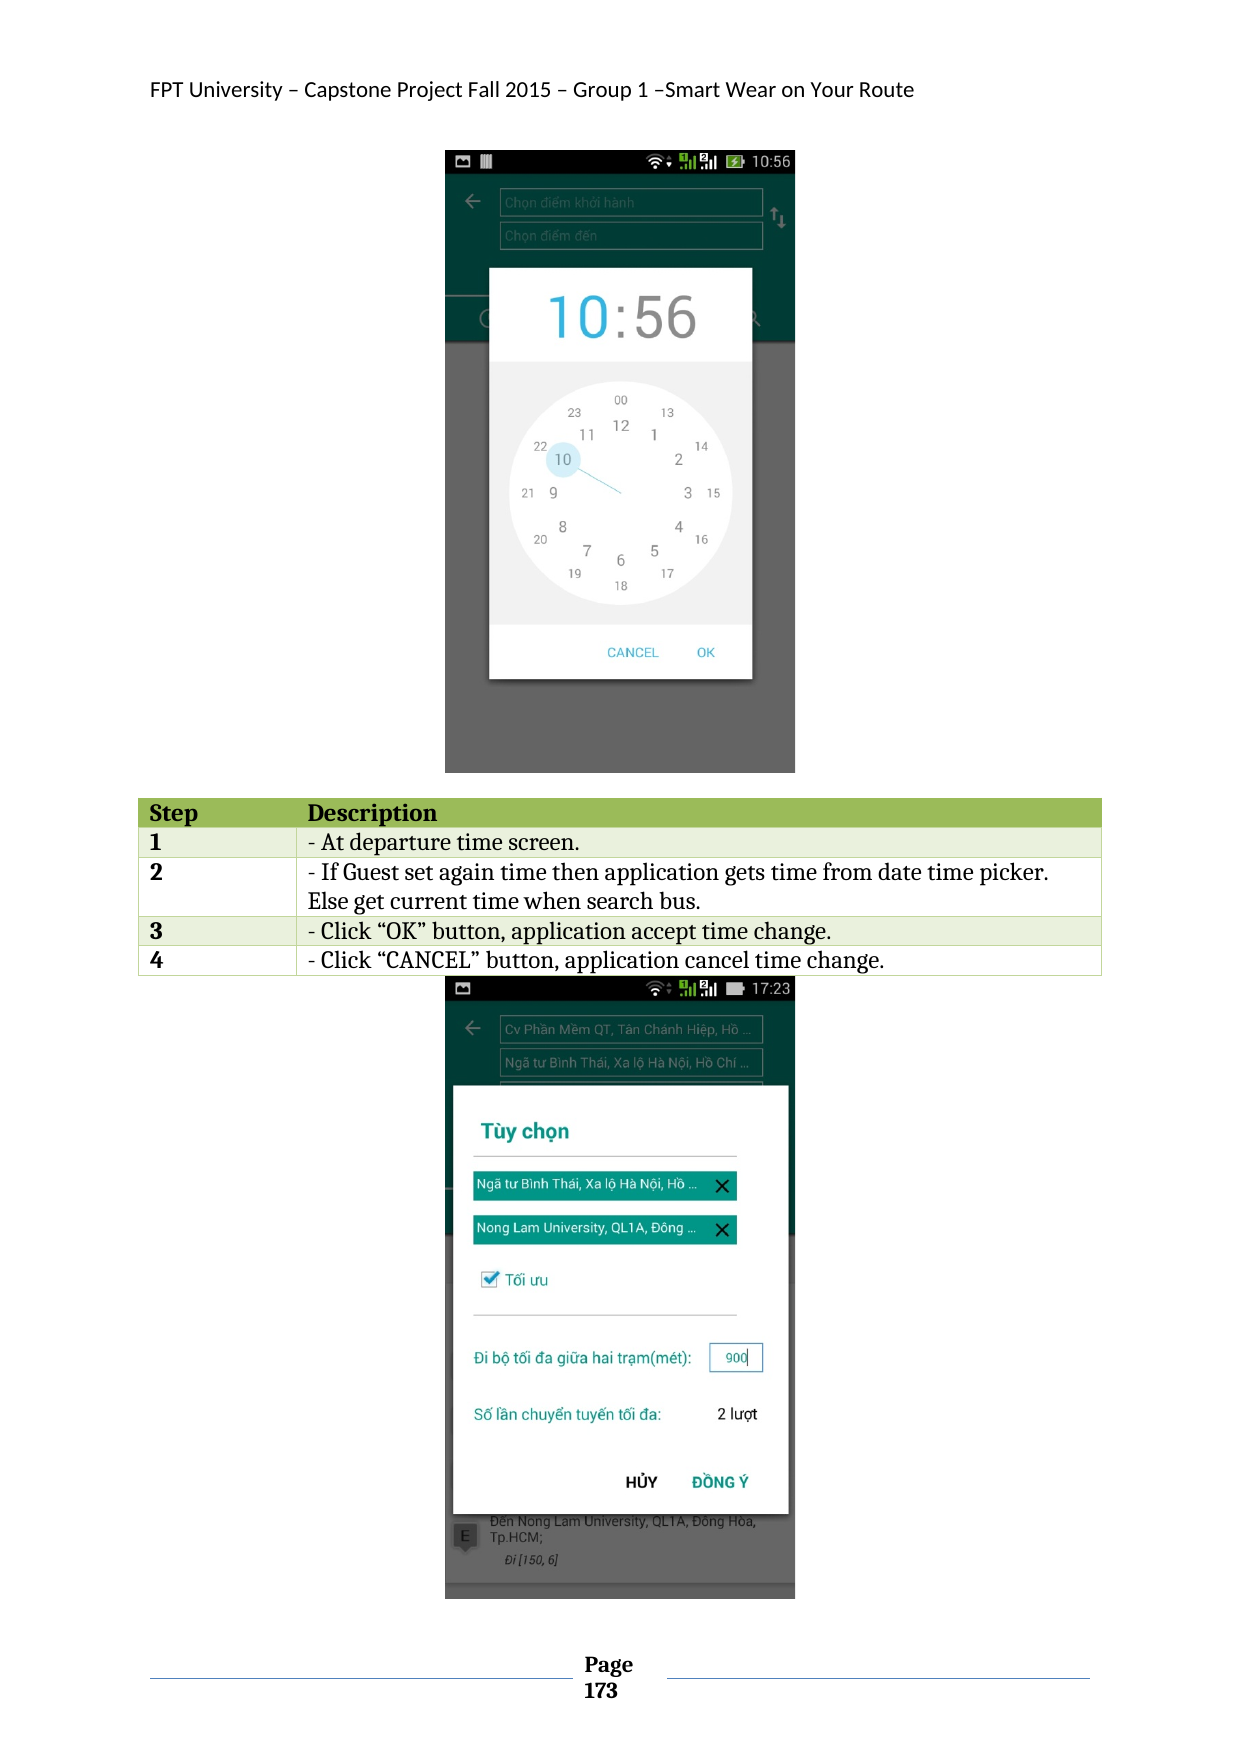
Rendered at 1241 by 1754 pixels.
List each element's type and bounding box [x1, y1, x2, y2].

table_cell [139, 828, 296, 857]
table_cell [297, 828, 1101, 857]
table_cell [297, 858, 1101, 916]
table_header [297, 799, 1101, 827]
picture [445, 976, 796, 1599]
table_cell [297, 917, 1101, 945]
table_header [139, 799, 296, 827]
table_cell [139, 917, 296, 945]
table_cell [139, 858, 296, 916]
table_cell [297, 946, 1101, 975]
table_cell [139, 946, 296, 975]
picture [445, 150, 796, 773]
